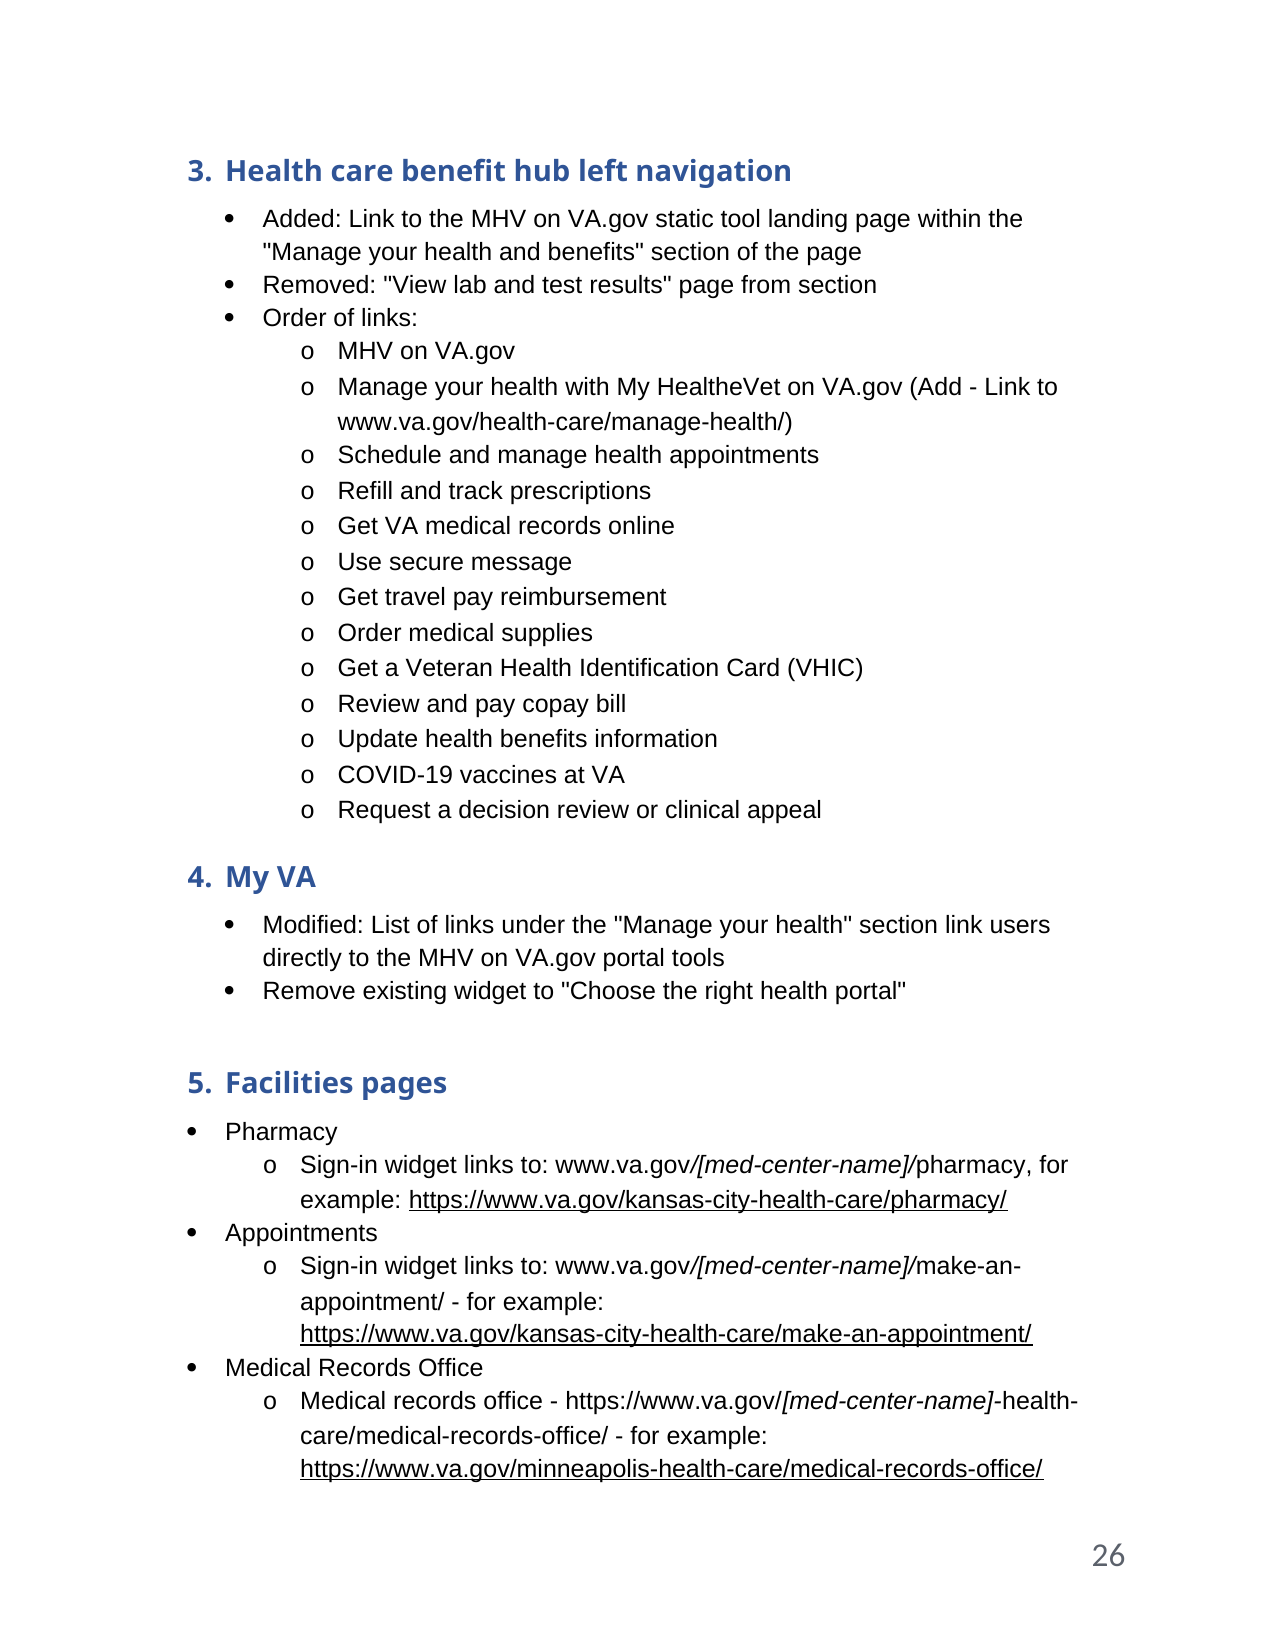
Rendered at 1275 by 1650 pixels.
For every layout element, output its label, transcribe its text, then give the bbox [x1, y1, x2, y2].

list Review and pay copay bill [300, 689, 1125, 720]
list Sign-in widget links to: www.va.gov/[med-center-name]/make-an-appointment/ - for example: https://www.va.gov/kansas-city-health-care/make-an-appointment/ [262, 1251, 1125, 1348]
list Sign-in widget links to: www.va.gov/[med-center-name]/pharmacy, for example: https://www.va.gov/kansas-city-health-care/pharmacy/ [262, 1150, 1125, 1214]
list Added: Link to the MHV on VA.gov static tool landing page within the "Manage your health and benefits" section of the page [225, 204, 1125, 266]
list Medical Records Office [187, 1352, 1125, 1381]
list Remove existing widget to "Choose the right health portal" [225, 976, 1125, 1005]
list Order of links: [225, 303, 1125, 332]
list Appointments [187, 1218, 1125, 1247]
list Modified: List of links under the "Manage your health" section link users directly to the MHV on VA.gov portal tools [225, 910, 1125, 972]
list Order medical supplies [300, 618, 1125, 649]
list Request a decision review or clinical appeal [300, 795, 1125, 826]
list Refill and track prescriptions [300, 476, 1125, 507]
list Update health benefits information [300, 724, 1125, 755]
list MHV on VA.gov [300, 336, 1125, 367]
list COVID-19 vaccines at VA [300, 760, 1125, 791]
subtitle Facilities pages [187, 1063, 1125, 1102]
subtitle My VA [187, 856, 1125, 896]
list Get VA medical records online [300, 511, 1125, 542]
list Get a Veteran Health Identification Card (VHIC) [300, 653, 1125, 684]
list Removed: "View lab and test results" page from section [225, 270, 1125, 299]
list Get travel pay reimbursement [300, 582, 1125, 613]
list Use secure message [300, 547, 1125, 578]
subtitle Health care benefit hub left navigation [187, 150, 1125, 190]
list Manage your health with My HealtheVet on VA.gov (Add - Link to www.va.gov/health-care/manage-health/) [300, 372, 1125, 436]
list Medical records office - https://www.va.gov/[med-center-name]-health-care/medical-records-office/ - for example: https://www.va.gov/minneapolis-health-care/medical-records-office/ [262, 1386, 1125, 1483]
list Schedule and manage health appointments [300, 440, 1125, 471]
list Pharmacy [187, 1117, 1125, 1146]
